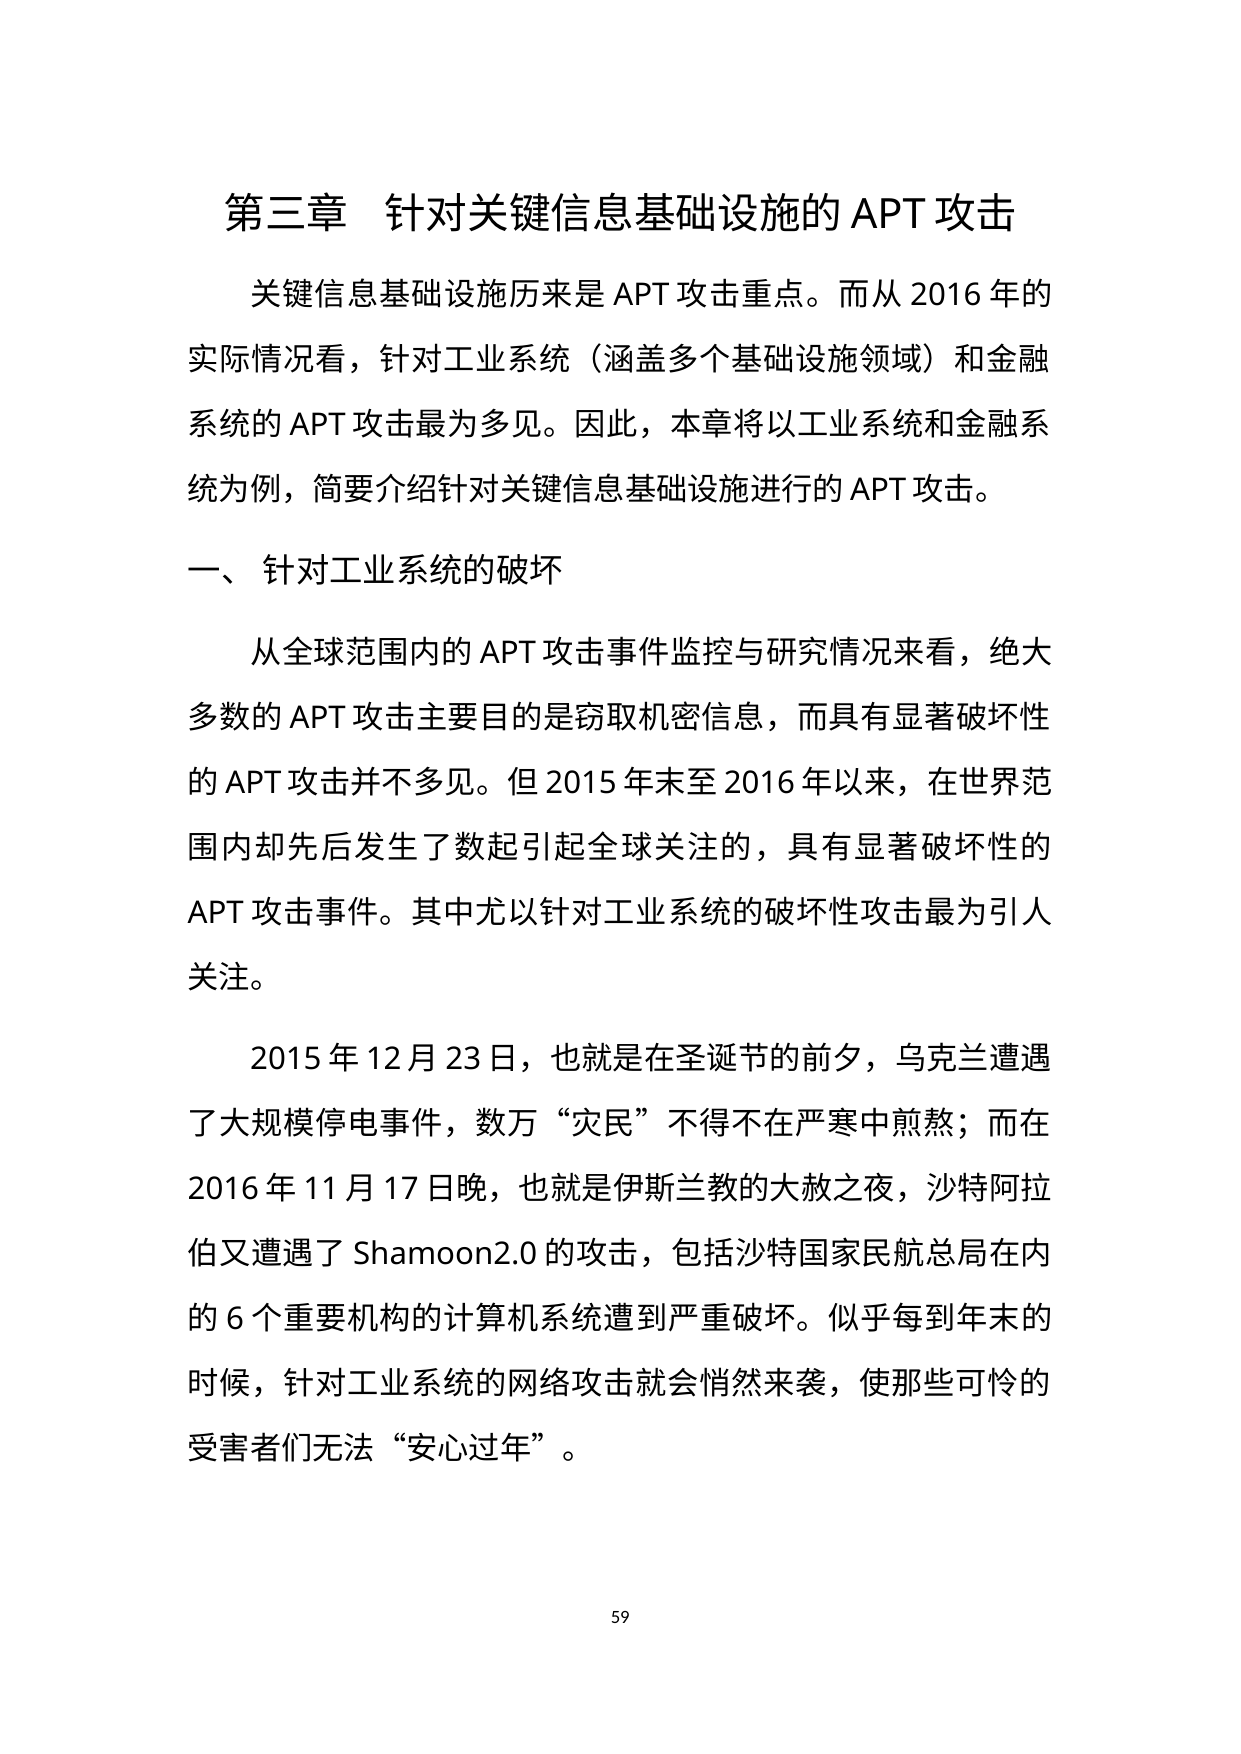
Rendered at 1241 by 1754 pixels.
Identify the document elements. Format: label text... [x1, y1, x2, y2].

list 针对关键信息基础设施的APT攻击 [187, 178, 1053, 243]
list 针对工业系统的破坏 [187, 536, 1053, 601]
text 2015年12月23日，也就是在圣诞节的前夕，乌克兰遭遇了大规模停电事件，数万“灾民”不得不在严寒中煎熬；而在2016年11月17日晚，也就是伊斯兰教的大赦之夜，沙特阿拉伯又遭遇了Shamoon2.0的攻击，包括沙特国家民航总局在内的6个重要机构的计算机系统遭到严重破坏。似乎每到年末的时候，针对工业系统的网络攻击就会悄然来袭，使那些可怜的受害者们无法“安心过年”。 [187, 1023, 1053, 1478]
text 从全球范围内的APT攻击事件监控与研究情况来看，绝大多数的APT攻击主要目的是窃取机密信息，而具有显著破坏性的APT攻击并不多见。但2015年末至2016年以来，在世界范围内却先后发生了数起引起全球关注的，具有显著破坏性的APT攻击事件。其中尤以针对工业系统的破坏性攻击最为引人关注。 [187, 617, 1053, 1007]
text 关键信息基础设施历来是APT攻击重点。而从2016年的实际情况看，针对工业系统（涵盖多个基础设施领域）和金融系统的APT攻击最为多见。因此，本章将以工业系统和金融系统为例，简要介绍针对关键信息基础设施进行的APT攻击。 [187, 259, 1053, 519]
